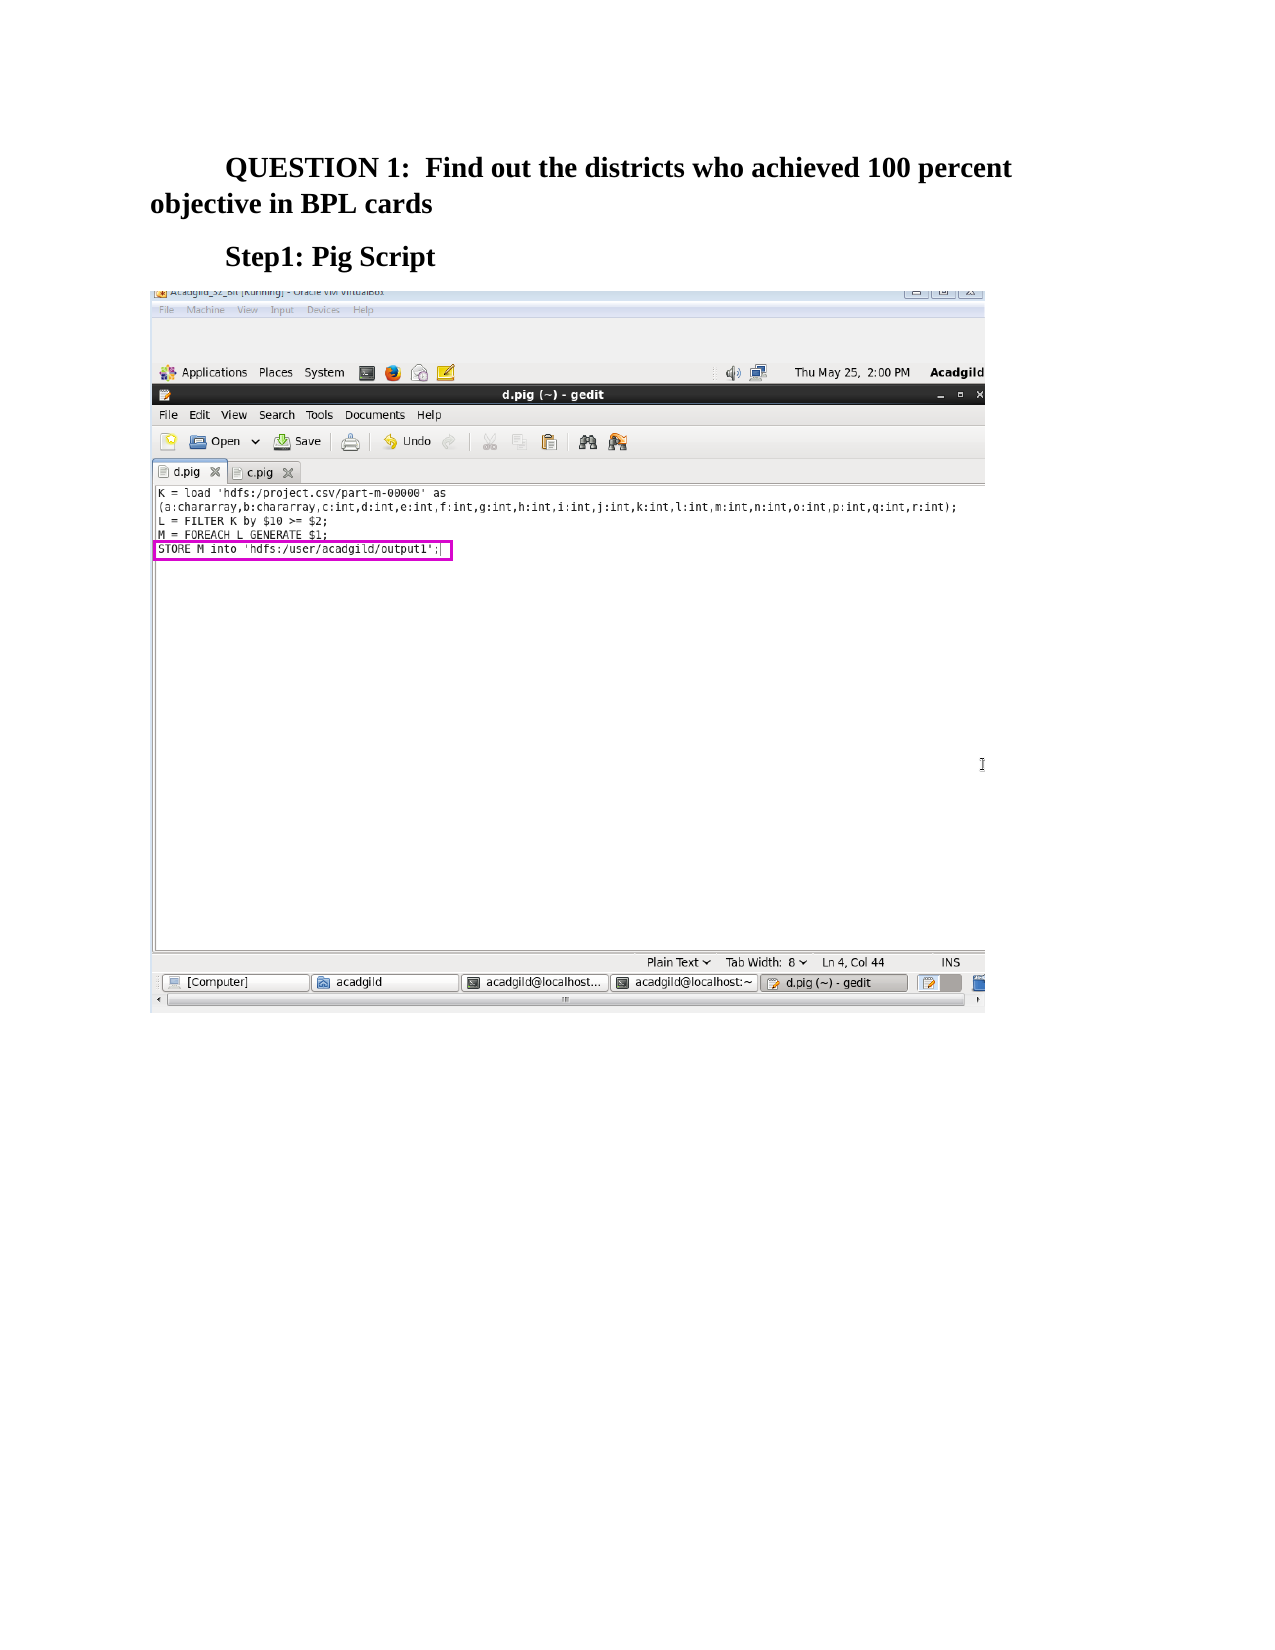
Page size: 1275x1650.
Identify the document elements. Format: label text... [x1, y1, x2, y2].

text QUESTION 1: Find out the districts who achieved 100 percent objective in BPL cards [150, 150, 1125, 220]
text Step1: Pig Script [150, 239, 1125, 272]
picture [150, 291, 985, 1013]
